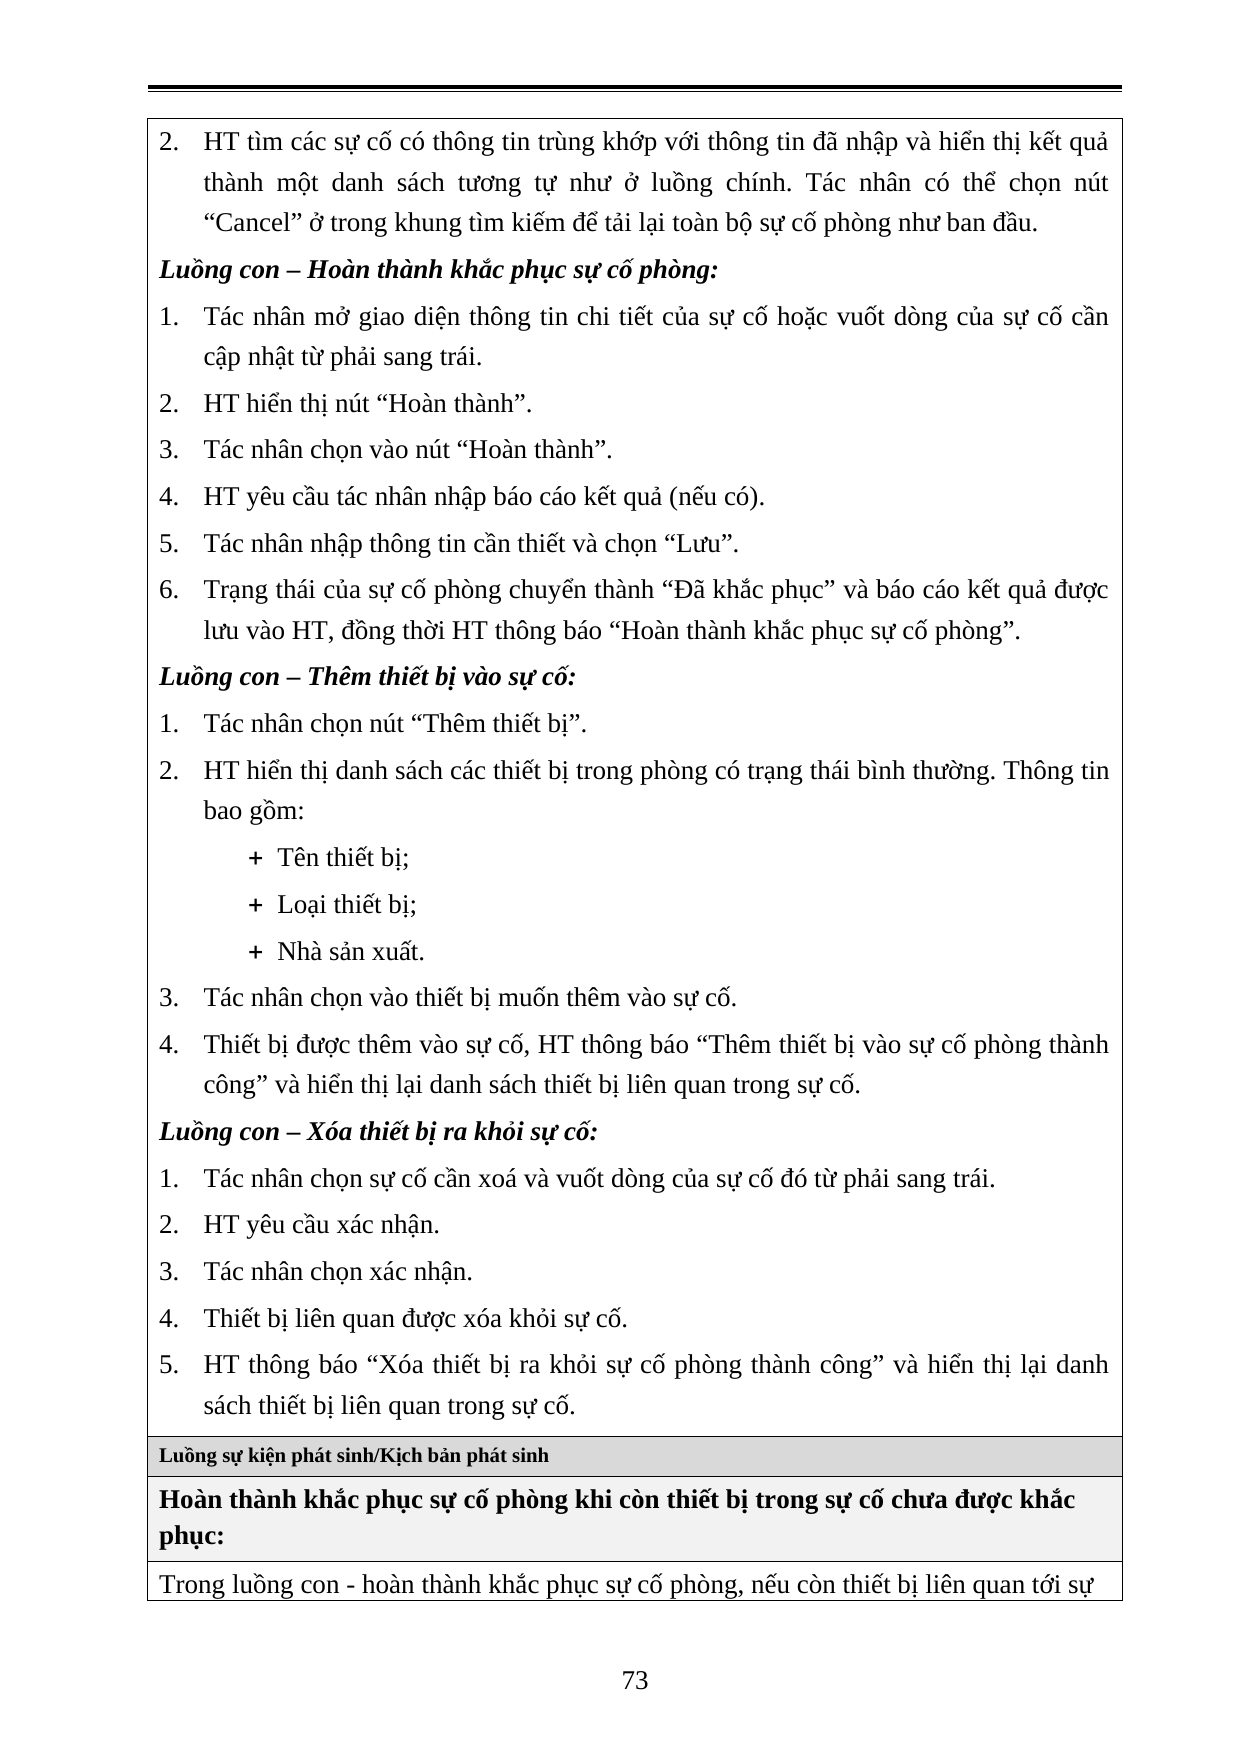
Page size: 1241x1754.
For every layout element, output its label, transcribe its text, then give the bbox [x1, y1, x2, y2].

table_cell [148, 1562, 1122, 1600]
table_cell Luồng sự kiện phát sinh/Kịch bản phát sinh [148, 1437, 1122, 1476]
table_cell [148, 119, 1122, 1436]
table_cell Hoàn thành khắc phục sự cố phòng khi còn thiết bị trong sự cố chưa được khắc phục: [148, 1477, 1122, 1561]
